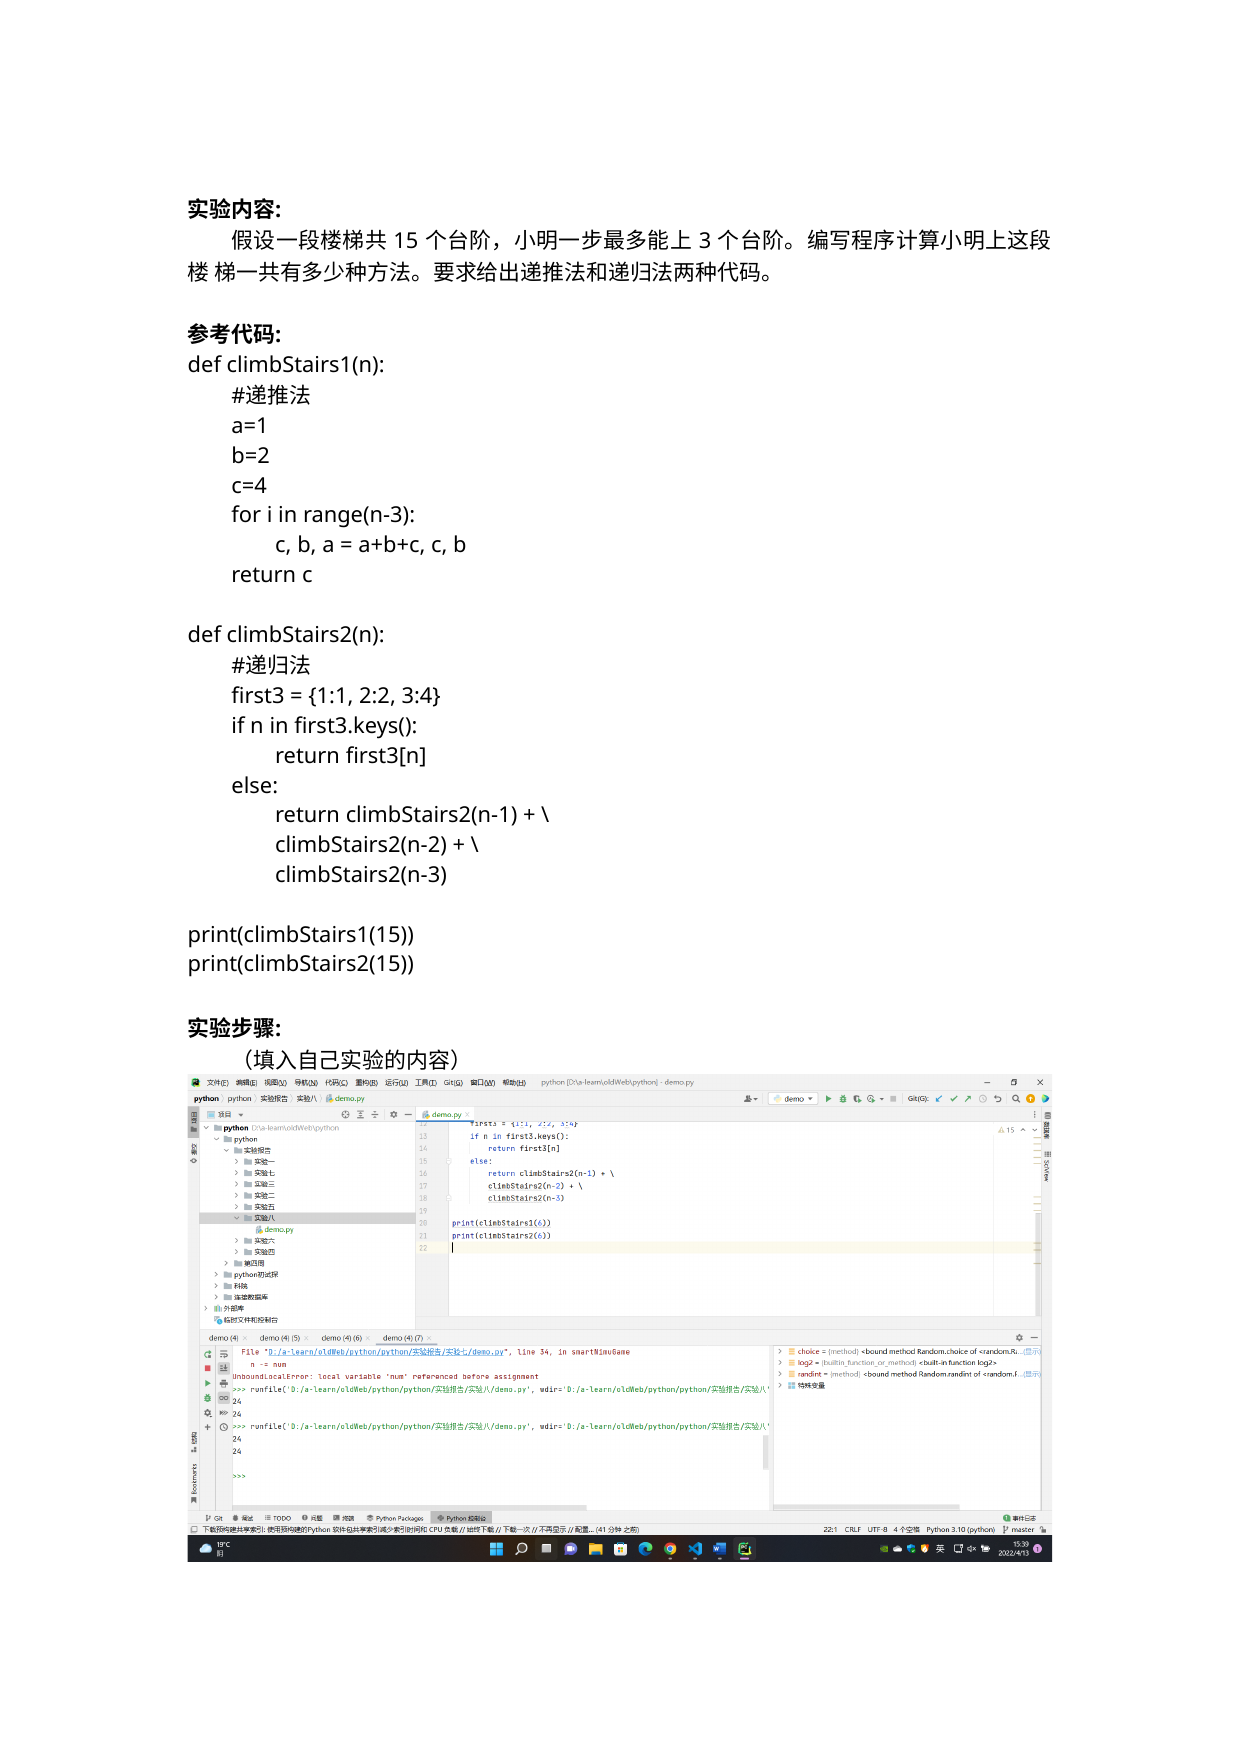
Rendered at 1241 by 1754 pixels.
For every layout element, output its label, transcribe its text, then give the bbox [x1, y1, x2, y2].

text a=1 [187, 410, 1053, 440]
text print(climbStairs2(15)) [187, 948, 1053, 978]
text #递归法 [187, 648, 1053, 680]
text c=4 [187, 470, 1053, 499]
text 假设一段楼梯共 15 个台阶，小明一步最多能上 3 个台阶。编写程序计算小明上这段楼 梯一共有多少种方法。要求给出递推法和递归法两种代码。 [187, 223, 1053, 287]
text return c [187, 559, 1053, 589]
text def climbStairs1(n): [187, 348, 1053, 378]
text 实验内容: [187, 192, 1053, 223]
text c, b, a = a+b+c, c, b [231, 529, 1053, 559]
text b=2 [187, 440, 1053, 470]
text #递推法 [187, 378, 1053, 410]
text climbStairs2(n-3) [231, 859, 1053, 889]
text first3 = {1:1, 2:2, 3:4} [187, 680, 1053, 710]
text return climbStairs2(n-1) + \ [231, 799, 1053, 829]
text climbStairs2(n-2) + \ [231, 829, 1053, 859]
text 参考代码: [187, 317, 1053, 348]
text def climbStairs2(n): [187, 619, 1053, 648]
text if n in first3.keys(): [187, 710, 1053, 740]
text 实验步骤: [187, 1011, 1053, 1043]
text print(climbStairs1(15)) [187, 918, 1053, 948]
text return first3[n] [231, 740, 1053, 769]
text for i in range(n-3): [187, 499, 1053, 529]
text else: [187, 769, 1053, 799]
picture [187, 1074, 1053, 1562]
text （填入自己实验的内容） [187, 1043, 1053, 1074]
